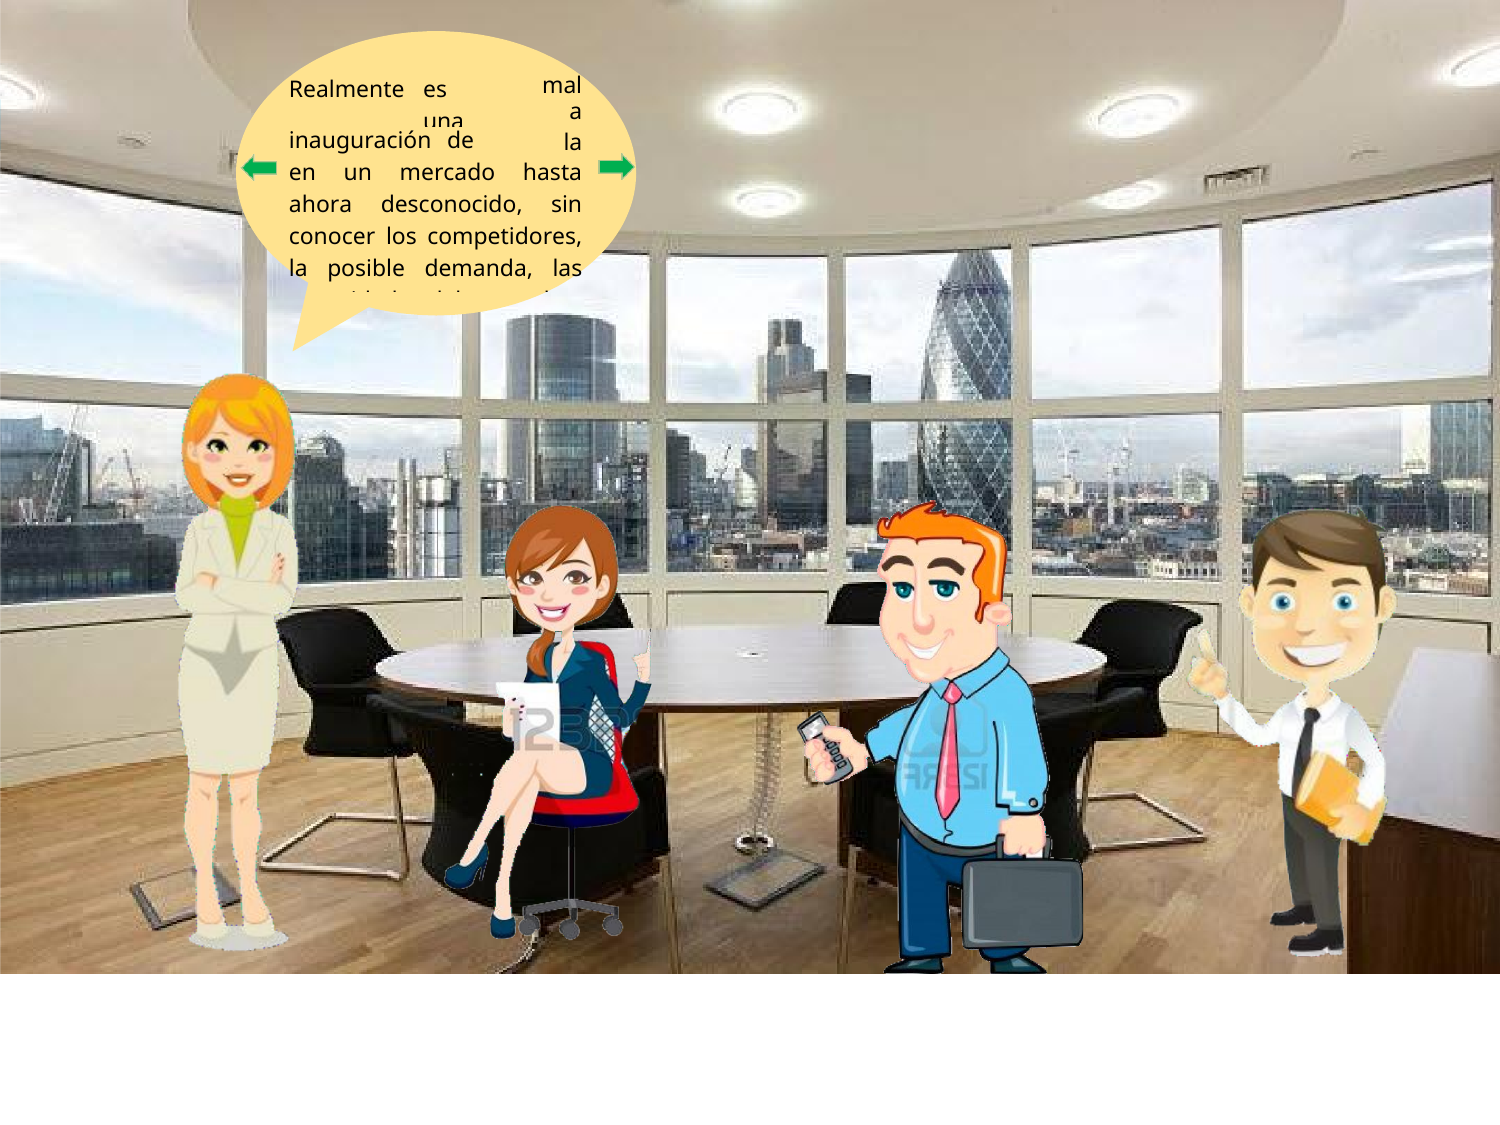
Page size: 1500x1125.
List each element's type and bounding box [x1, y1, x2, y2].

picture [0, 0, 1500, 979]
